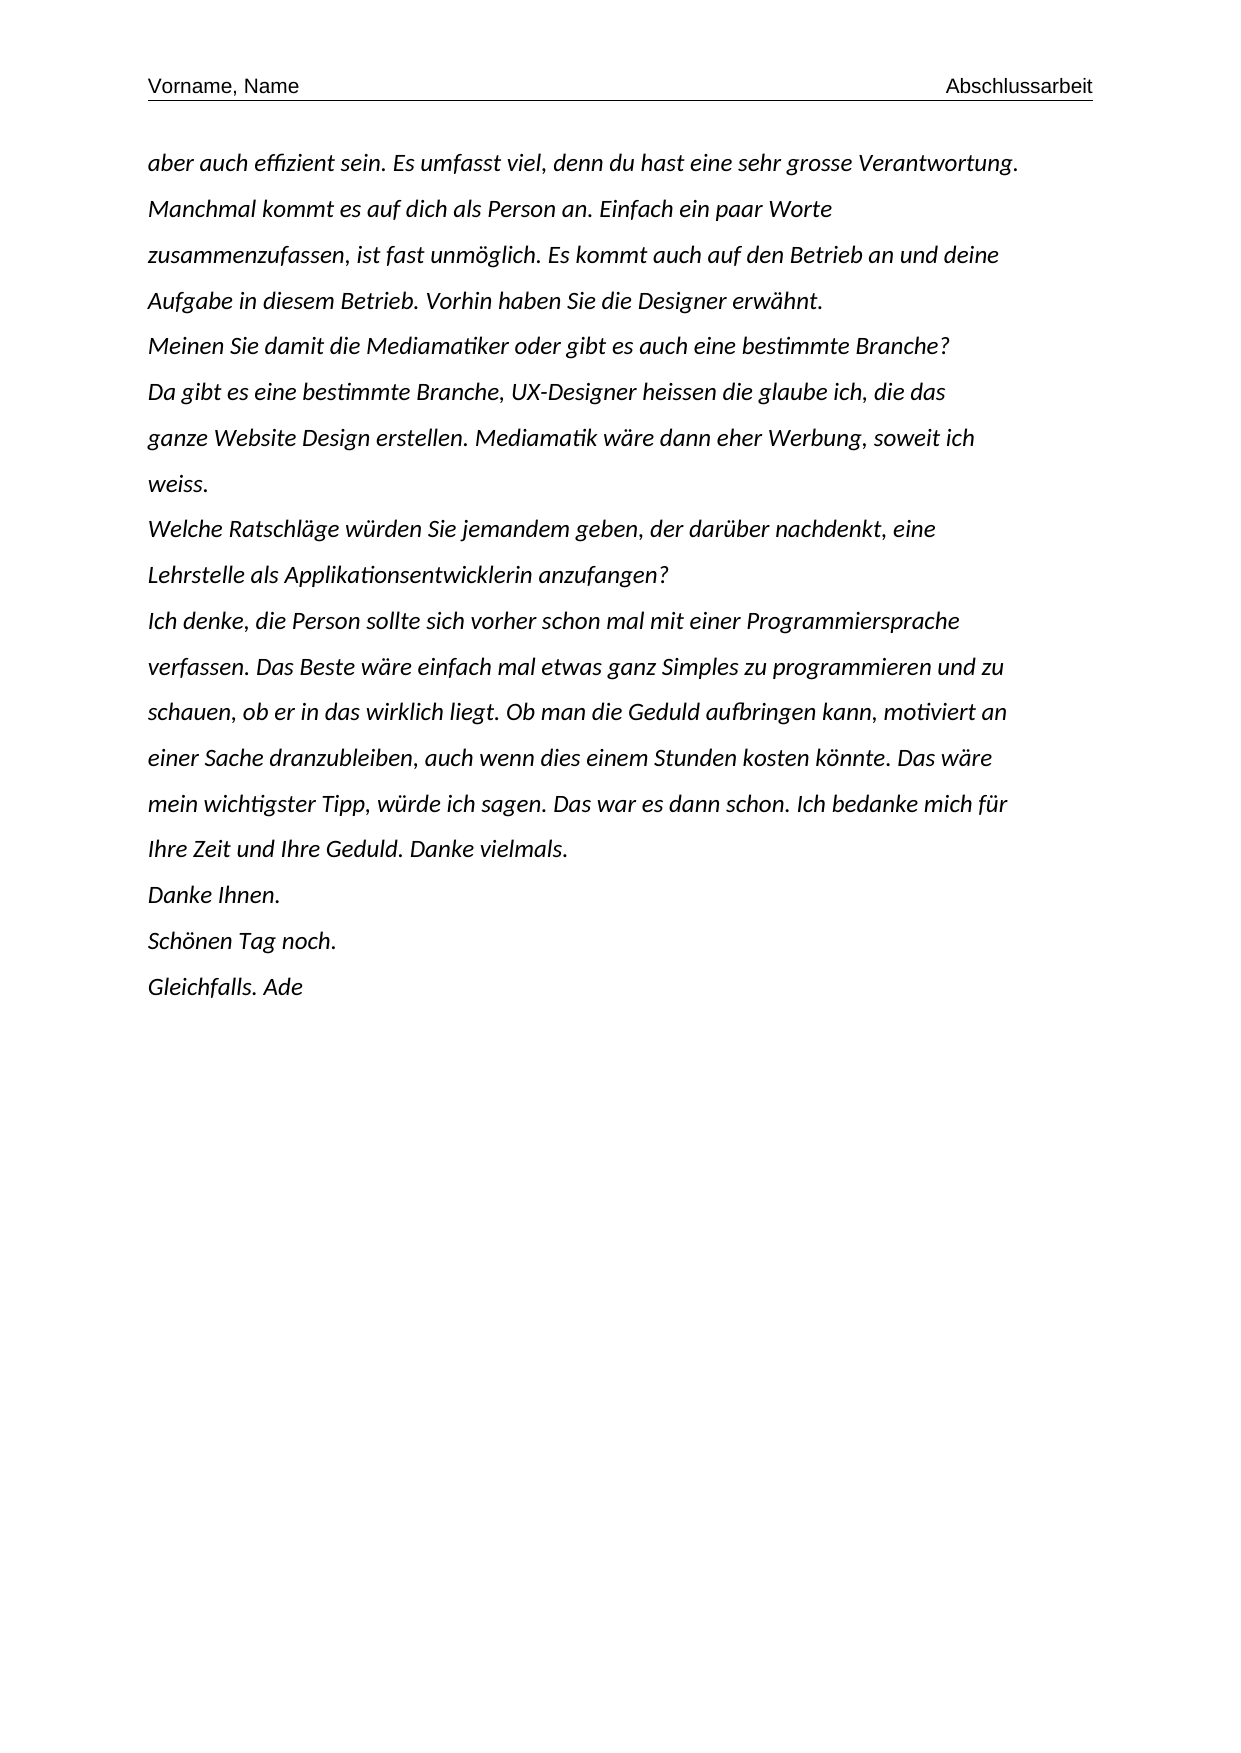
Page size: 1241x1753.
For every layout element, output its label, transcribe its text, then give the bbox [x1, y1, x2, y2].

text Da gibt es eine bestimmte Branche, UX-Designer heissen die glaube ich, die das [148, 376, 1093, 407]
text Danke Ihnen. [148, 879, 1093, 910]
text aber auch effizient sein. Es umfasst viel, denn du hast eine sehr grosse Verantwortung. [148, 148, 1093, 178]
text einer Sache dranzubleiben, auch wenn dies einem Stunden kosten könnte. Das wäre [148, 742, 1093, 773]
text Aufgabe in diesem Betrieb. Vorhin haben Sie die Designer erwähnt. [148, 285, 1093, 315]
text ganze Website Design erstellen. Mediamatik wäre dann eher Werbung, soweit ich [148, 422, 1093, 452]
text verfassen. Das Beste wäre einfach mal etwas ganz Simples zu programmieren und zu [148, 651, 1093, 681]
text Ich denke, die Person sollte sich vorher schon mal mit einer Programmiersprache [148, 605, 1093, 635]
text Manchmal kommt es auf dich als Person an. Einfach ein paar Worte [148, 193, 1093, 224]
text weiss. [148, 468, 1093, 498]
text zusammenzufassen, ist fast unmöglich. Es kommt auch auf den Betrieb an und deine [148, 239, 1093, 269]
text Gleichfalls. Ade [148, 971, 1093, 1001]
text Welche Ratschläge würden Sie jemandem geben, der darüber nachdenkt, eine [148, 513, 1093, 544]
text Lehrstelle als Applikationsentwicklerin anzufangen? [148, 559, 1093, 590]
text Schönen Tag noch. [148, 925, 1093, 956]
text Ihre Zeit und Ihre Geduld. Danke vielmals. [148, 833, 1093, 864]
text schauen, ob er in das wirklich liegt. Ob man die Geduld aufbringen kann, motiviert an [148, 696, 1093, 727]
text Meinen Sie damit die Mediamatiker oder gibt es auch eine bestimmte Branche? [148, 331, 1093, 361]
text mein wichtigster Tipp, würde ich sagen. Das war es dann schon. Ich bedanke mich für [148, 788, 1093, 818]
